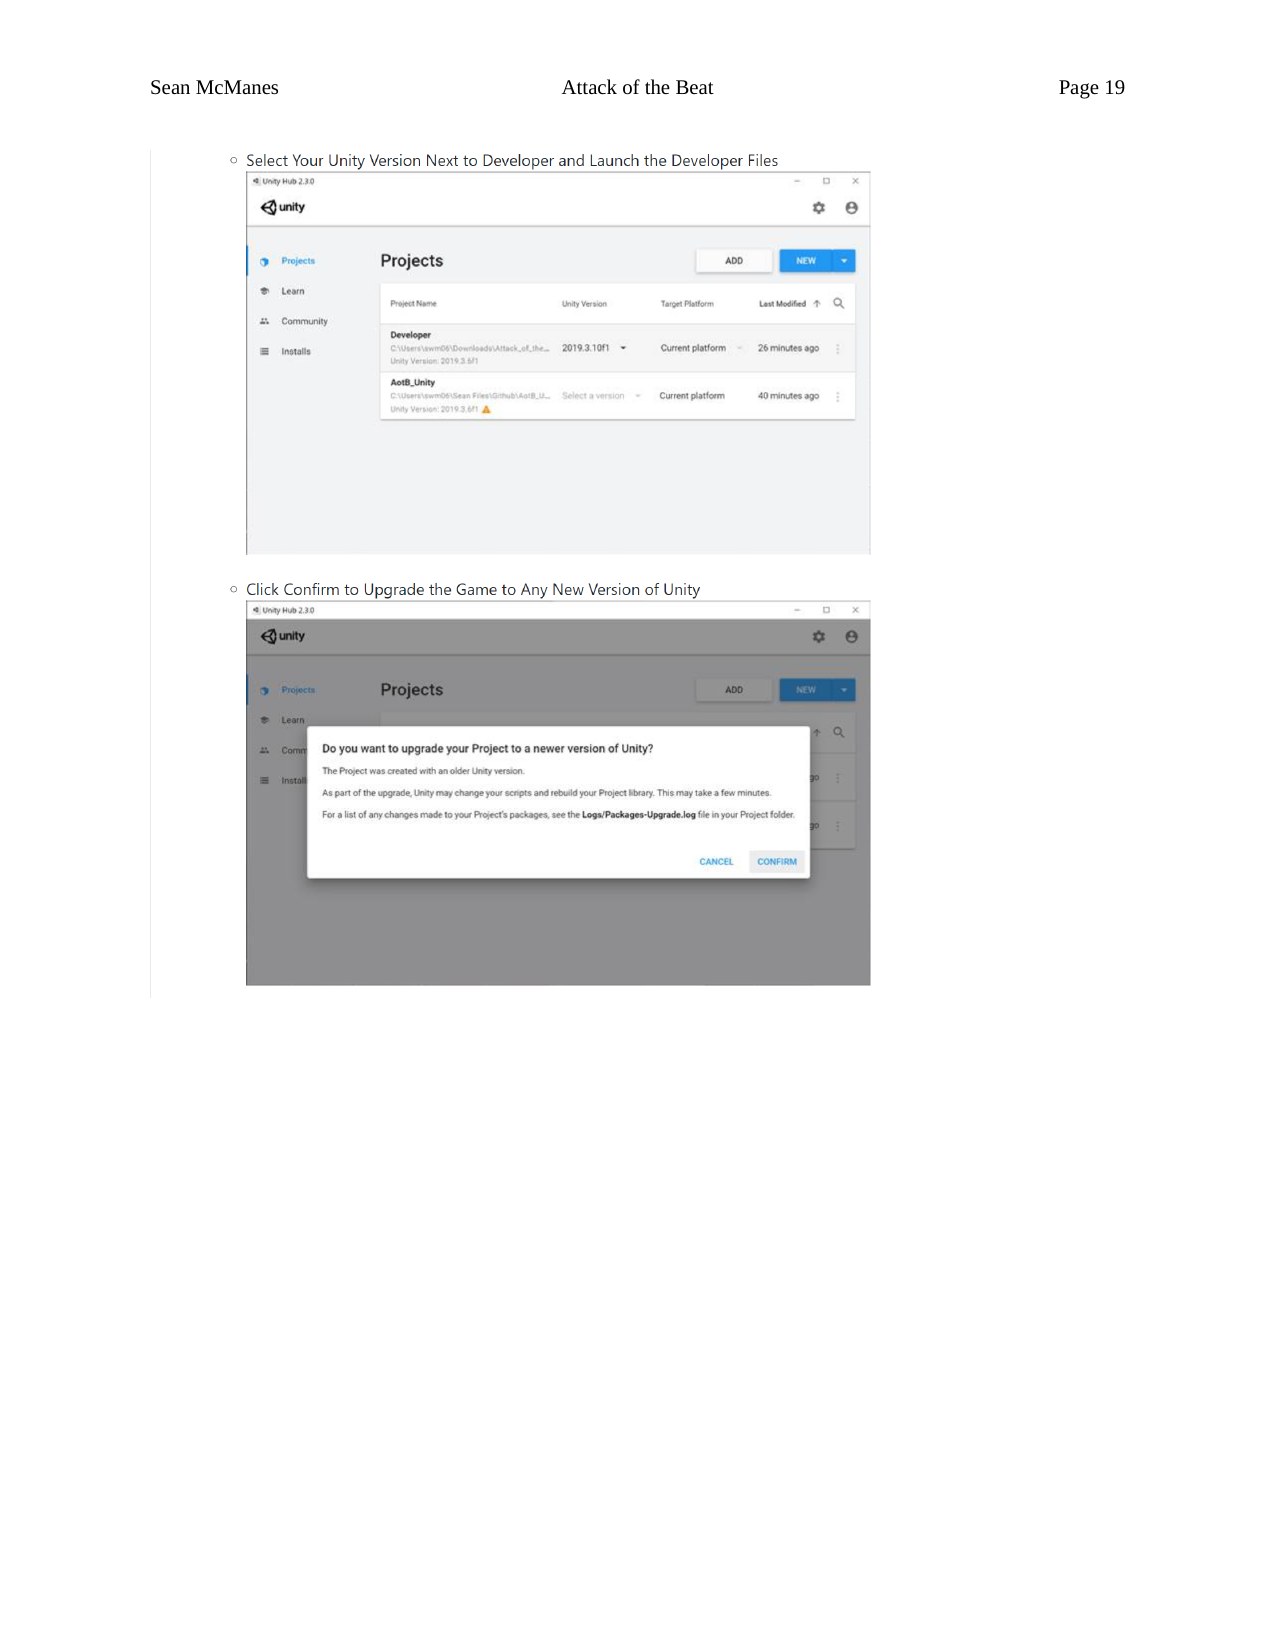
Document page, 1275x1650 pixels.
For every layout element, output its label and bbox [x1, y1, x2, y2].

picture [150, 150, 1125, 998]
